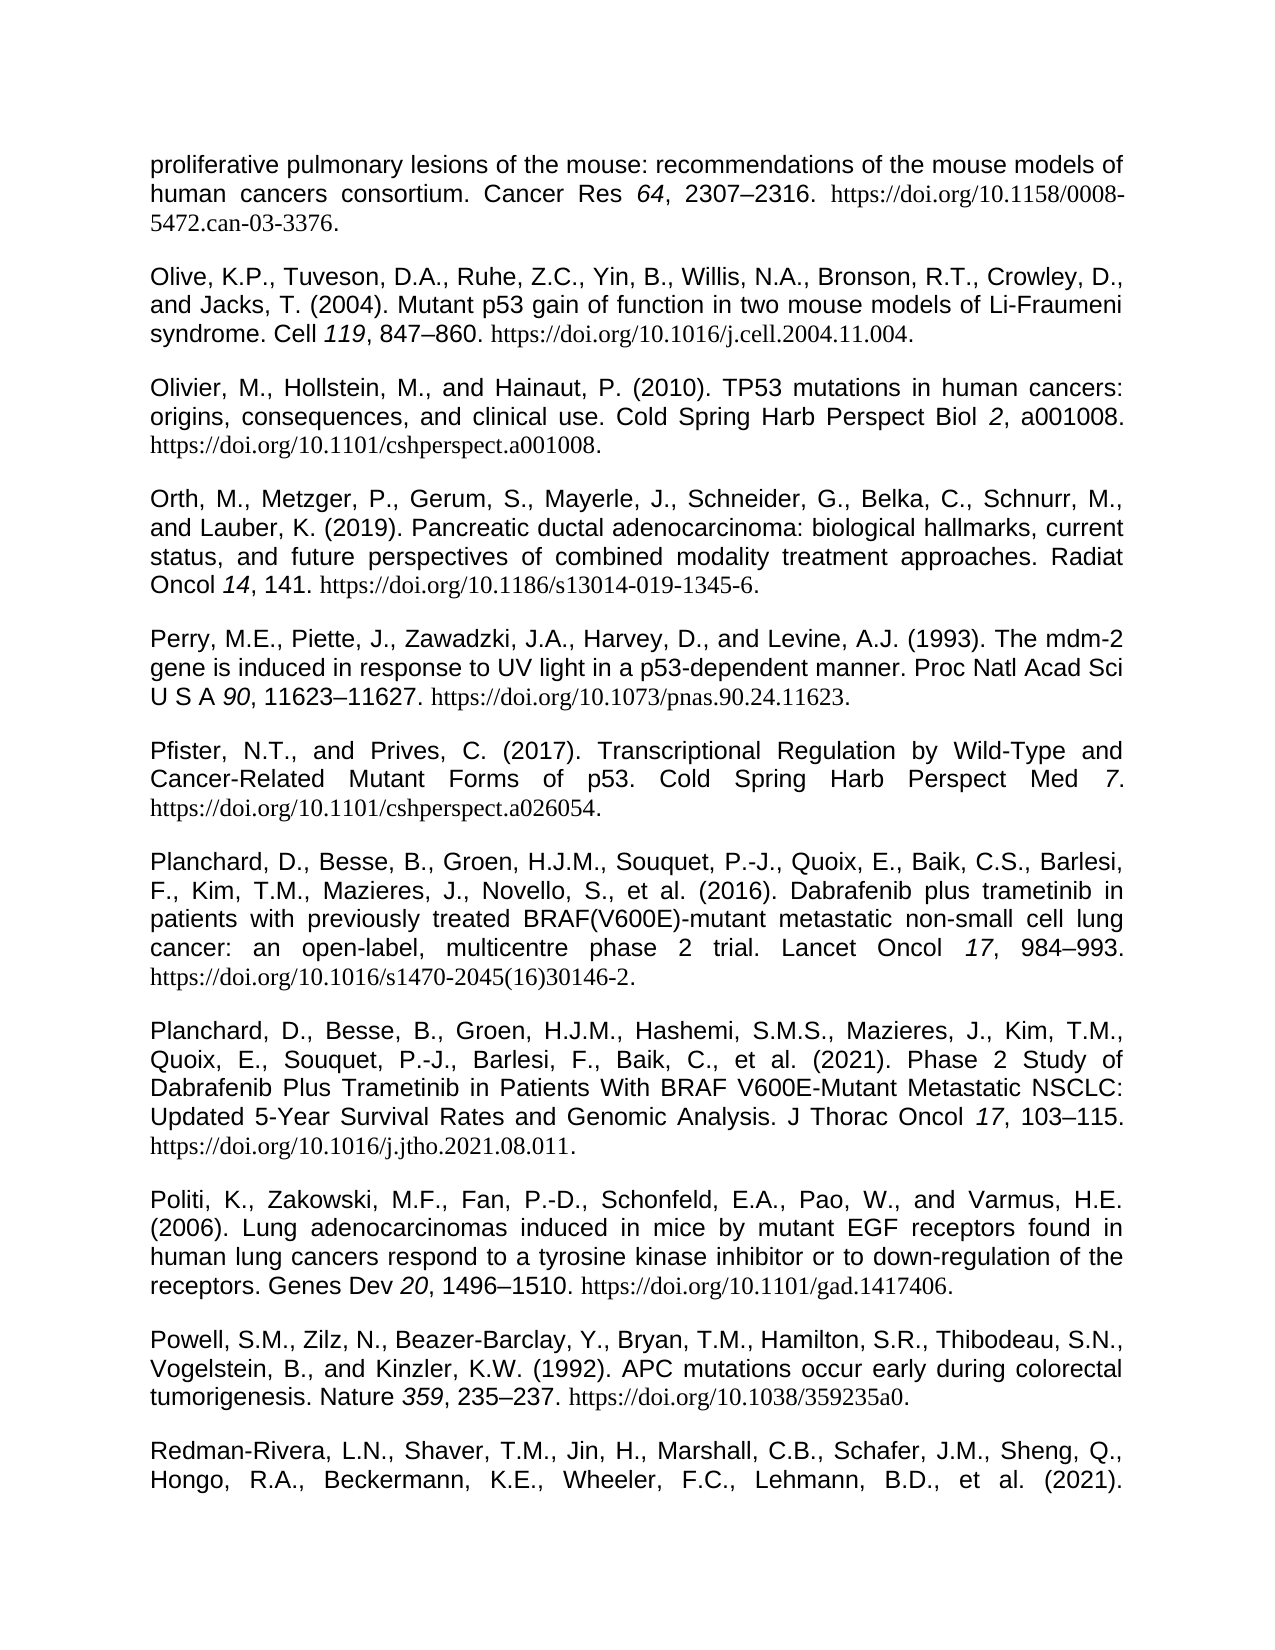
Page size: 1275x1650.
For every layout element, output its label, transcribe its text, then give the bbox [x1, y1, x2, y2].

text Planchard, D., Besse, B., Groen, H.J.M., Hashemi, S.M.S., Mazieres, J., Kim, T.M., Quoix, E., Souquet, P.-J., Barlesi, F., Baik, C., et al. (2021). Phase 2 Study of Dabrafenib Plus Trametinib in Patients With BRAF V600E-Mutant Metastatic NSCLC: Updated 5-Year Survival Rates and Genomic Analysis. J Thorac Oncol 17, 103–115. https://doi.org/10.1016/j.jtho.2021.08.011. [150, 1016, 1125, 1160]
text Olivier, M., Hollstein, M., and Hainaut, P. (2010). TP53 mutations in human cancers: origins, consequences, and clinical use. Cold Spring Harb Perspect Biol 2, a001008. https://doi.org/10.1101/cshperspect.a001008. [150, 373, 1125, 459]
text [150, 1436, 1125, 1494]
text Powell, S.M., Zilz, N., Beazer-Barclay, Y., Bryan, T.M., Hamilton, S.R., Thibodeau, S.N., Vogelstein, B., and Kinzler, K.W. (1992). APC mutations occur early during colorectal tumorigenesis. Nature 359, 235–237. https://doi.org/10.1038/359235a0. [150, 1325, 1125, 1411]
text Perry, M.E., Piette, J., Zawadzki, J.A., Harvey, D., and Levine, A.J. (1993). The mdm-2 gene is induced in response to UV light in a p53-dependent manner. Proc Natl Acad Sci U S A 90, 11623–11627. https://doi.org/10.1073/pnas.90.24.11623. [150, 624, 1125, 711]
text Politi, K., Zakowski, M.F., Fan, P.-D., Schonfeld, E.A., Pao, W., and Varmus, H.E. (2006). Lung adenocarcinomas induced in mice by mutant EGF receptors found in human lung cancers respond to a tyrosine kinase inhibitor or to down-regulation of the receptors. Genes Dev 20, 1496–1510. https://doi.org/10.1101/gad.1417406. [150, 1185, 1125, 1300]
text Planchard, D., Besse, B., Groen, H.J.M., Souquet, P.-J., Quoix, E., Baik, C.S., Barlesi, F., Kim, T.M., Mazieres, J., Novello, S., et al. (2016). Dabrafenib plus trametinib in patients with previously treated BRAF(V600E)-mutant metastatic non-small cell lung cancer: an open-label, multicentre phase 2 trial. Lancet Oncol 17, 984–993. https://doi.org/10.1016/s1470-2045(16)30146-2. [150, 847, 1125, 991]
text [150, 150, 1125, 236]
text Olive, K.P., Tuveson, D.A., Ruhe, Z.C., Yin, B., Willis, N.A., Bronson, R.T., Crowley, D., and Jacks, T. (2004). Mutant p53 gain of function in two mouse models of Li-Fraumeni syndrome. Cell 119, 847–860. https://doi.org/10.1016/j.cell.2004.11.004. [150, 261, 1125, 348]
text Orth, M., Metzger, P., Gerum, S., Mayerle, J., Schneider, G., Belka, C., Schnurr, M., and Lauber, K. (2019). Pancreatic ductal adenocarcinoma: biological hallmarks, current status, and future perspectives of combined modality treatment approaches. Radiat Oncol 14, 141. https://doi.org/10.1186/s13014-019-1345-6. [150, 484, 1125, 599]
text Pfister, N.T., and Prives, C. (2017). Transcriptional Regulation by Wild-Type and Cancer-Related Mutant Forms of p53. Cold Spring Harb Perspect Med 7. https://doi.org/10.1101/cshperspect.a026054. [150, 736, 1125, 822]
